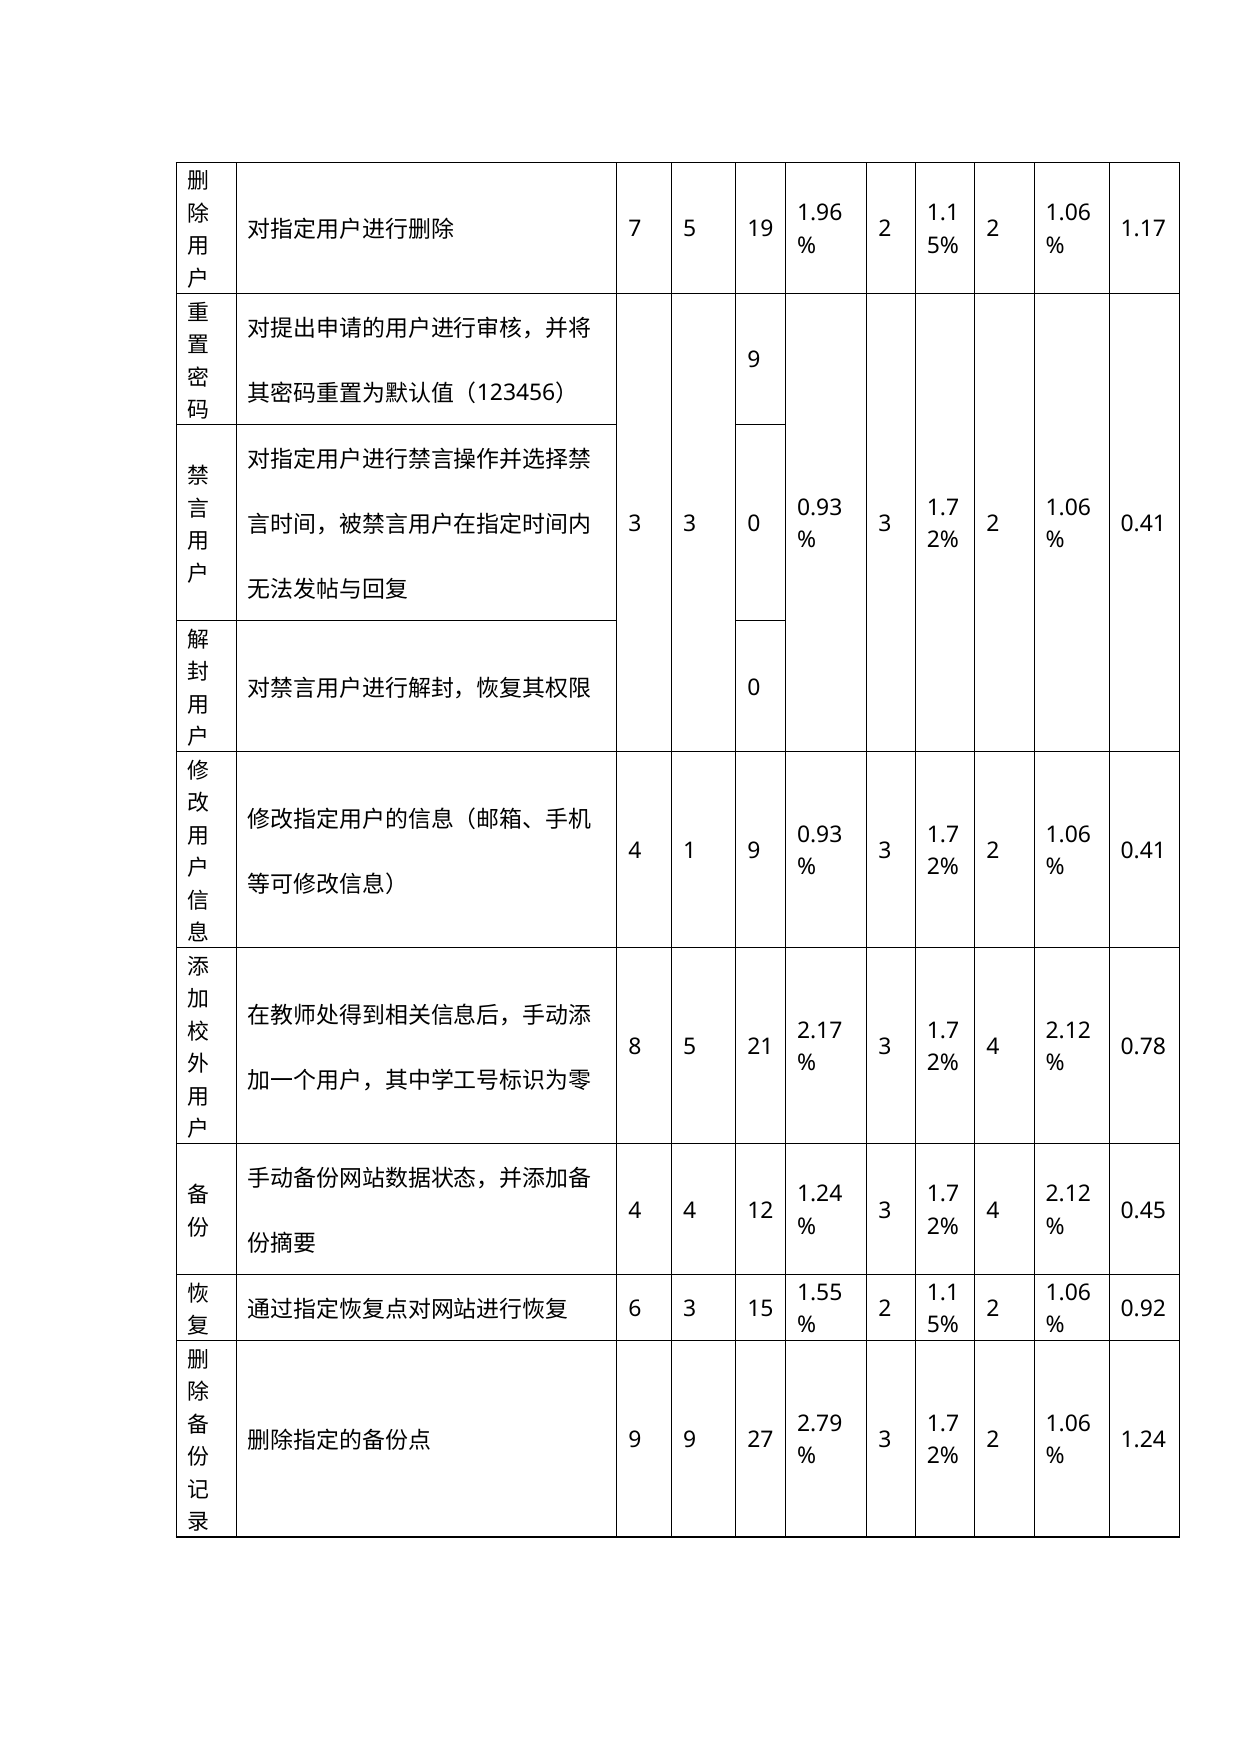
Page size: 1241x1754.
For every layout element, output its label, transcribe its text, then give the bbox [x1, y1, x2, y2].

table_cell 添加校外用户 [177, 948, 236, 1143]
table_cell 9 [736, 752, 785, 947]
table_cell 2.12% [1035, 948, 1109, 1143]
table_cell 禁言用户 [177, 425, 236, 620]
table_cell 0.93% [786, 294, 866, 751]
table_cell 3 [672, 1275, 735, 1340]
table_cell 0 [736, 425, 785, 620]
table_cell 12 [736, 1144, 785, 1274]
table_cell 27 [736, 1341, 785, 1536]
table_cell 1.24% [786, 1144, 866, 1274]
table_cell 0.78 [1110, 948, 1179, 1143]
table_cell 修改用户信息 [177, 752, 236, 947]
table_cell 备份 [177, 1144, 236, 1274]
table_cell 1.06% [1035, 1341, 1109, 1536]
table_cell 修改指定用户的信息（邮箱、手机等可修改信息） [237, 752, 616, 947]
table_cell 3 [672, 294, 735, 751]
table_cell 3 [867, 948, 915, 1143]
table_cell 删除用户 [177, 163, 236, 293]
table_cell 0.45 [1110, 1144, 1179, 1274]
table_cell 2 [975, 163, 1034, 293]
table_cell 3 [867, 1144, 915, 1274]
table_cell 9 [617, 1341, 671, 1536]
table_cell 0.41 [1110, 294, 1179, 751]
table_cell 3 [867, 294, 915, 751]
table_cell 2 [975, 1275, 1034, 1340]
table_cell 4 [975, 1144, 1034, 1274]
table_cell 1.06% [1035, 1275, 1109, 1340]
table_cell 对提出申请的用户进行审核，并将其密码重置为默认值（123456） [237, 294, 616, 424]
table_cell 5 [672, 948, 735, 1143]
table_cell 恢复 [177, 1275, 236, 1340]
table_cell 1.55% [786, 1275, 866, 1340]
table_cell 对指定用户进行删除 [237, 163, 616, 293]
table_cell 1.72% [916, 1341, 974, 1536]
table_cell 19 [736, 163, 785, 293]
table_cell 2 [975, 1341, 1034, 1536]
table_cell 6 [617, 1275, 671, 1340]
table_cell 1.72% [916, 294, 974, 751]
table_cell 8 [617, 948, 671, 1143]
table_cell 在教师处得到相关信息后，手动添加一个用户，其中学工号标识为零 [237, 948, 616, 1143]
table_cell 1.72% [916, 752, 974, 947]
table_cell 2.12% [1035, 1144, 1109, 1274]
table_cell 2 [975, 752, 1034, 947]
table_cell 7 [617, 163, 671, 293]
table_cell 对指定用户进行禁言操作并选择禁言时间，被禁言用户在指定时间内无法发帖与回复 [237, 425, 616, 620]
table_cell 0.93% [786, 752, 866, 947]
table_cell 重置密码 [177, 294, 236, 424]
table_cell 9 [672, 1341, 735, 1536]
table_cell 4 [617, 752, 671, 947]
table_cell 手动备份网站数据状态，并添加备份摘要 [237, 1144, 616, 1274]
table_cell 5 [672, 163, 735, 293]
table_cell 1.72% [916, 948, 974, 1143]
table_cell 3 [867, 752, 915, 947]
table_cell 4 [975, 948, 1034, 1143]
table_cell 删除指定的备份点 [237, 1341, 616, 1536]
table_cell 21 [736, 948, 785, 1143]
table_cell 0.92 [1110, 1275, 1179, 1340]
table_cell 2.17% [786, 948, 866, 1143]
table_cell 解封用户 [177, 621, 236, 751]
table_cell 4 [672, 1144, 735, 1274]
table_cell 9 [736, 294, 785, 424]
table_cell 3 [867, 1341, 915, 1536]
table_cell 15 [736, 1275, 785, 1340]
table_cell 删除备份记录 [177, 1341, 236, 1536]
table_cell 1.15% [916, 163, 974, 293]
table_cell 对禁言用户进行解封，恢复其权限 [237, 621, 616, 751]
table_cell 1.17 [1110, 163, 1179, 293]
table_cell 3 [617, 294, 671, 751]
table_cell 2 [867, 163, 915, 293]
table_cell 2.79% [786, 1341, 866, 1536]
table_cell 1 [672, 752, 735, 947]
table_cell 2 [975, 294, 1034, 751]
table_cell 1.96% [786, 163, 866, 293]
table_cell 1.06% [1035, 752, 1109, 947]
table_cell 0 [736, 621, 785, 751]
table_cell 通过指定恢复点对网站进行恢复 [237, 1275, 616, 1340]
table_cell 1.06% [1035, 163, 1109, 293]
table_cell 1.15% [916, 1275, 974, 1340]
table_cell 2 [867, 1275, 915, 1340]
table_cell 4 [617, 1144, 671, 1274]
table_cell 1.24 [1110, 1341, 1179, 1536]
table_cell 1.06% [1035, 294, 1109, 751]
table_cell 0.41 [1110, 752, 1179, 947]
table_cell 1.72% [916, 1144, 974, 1274]
